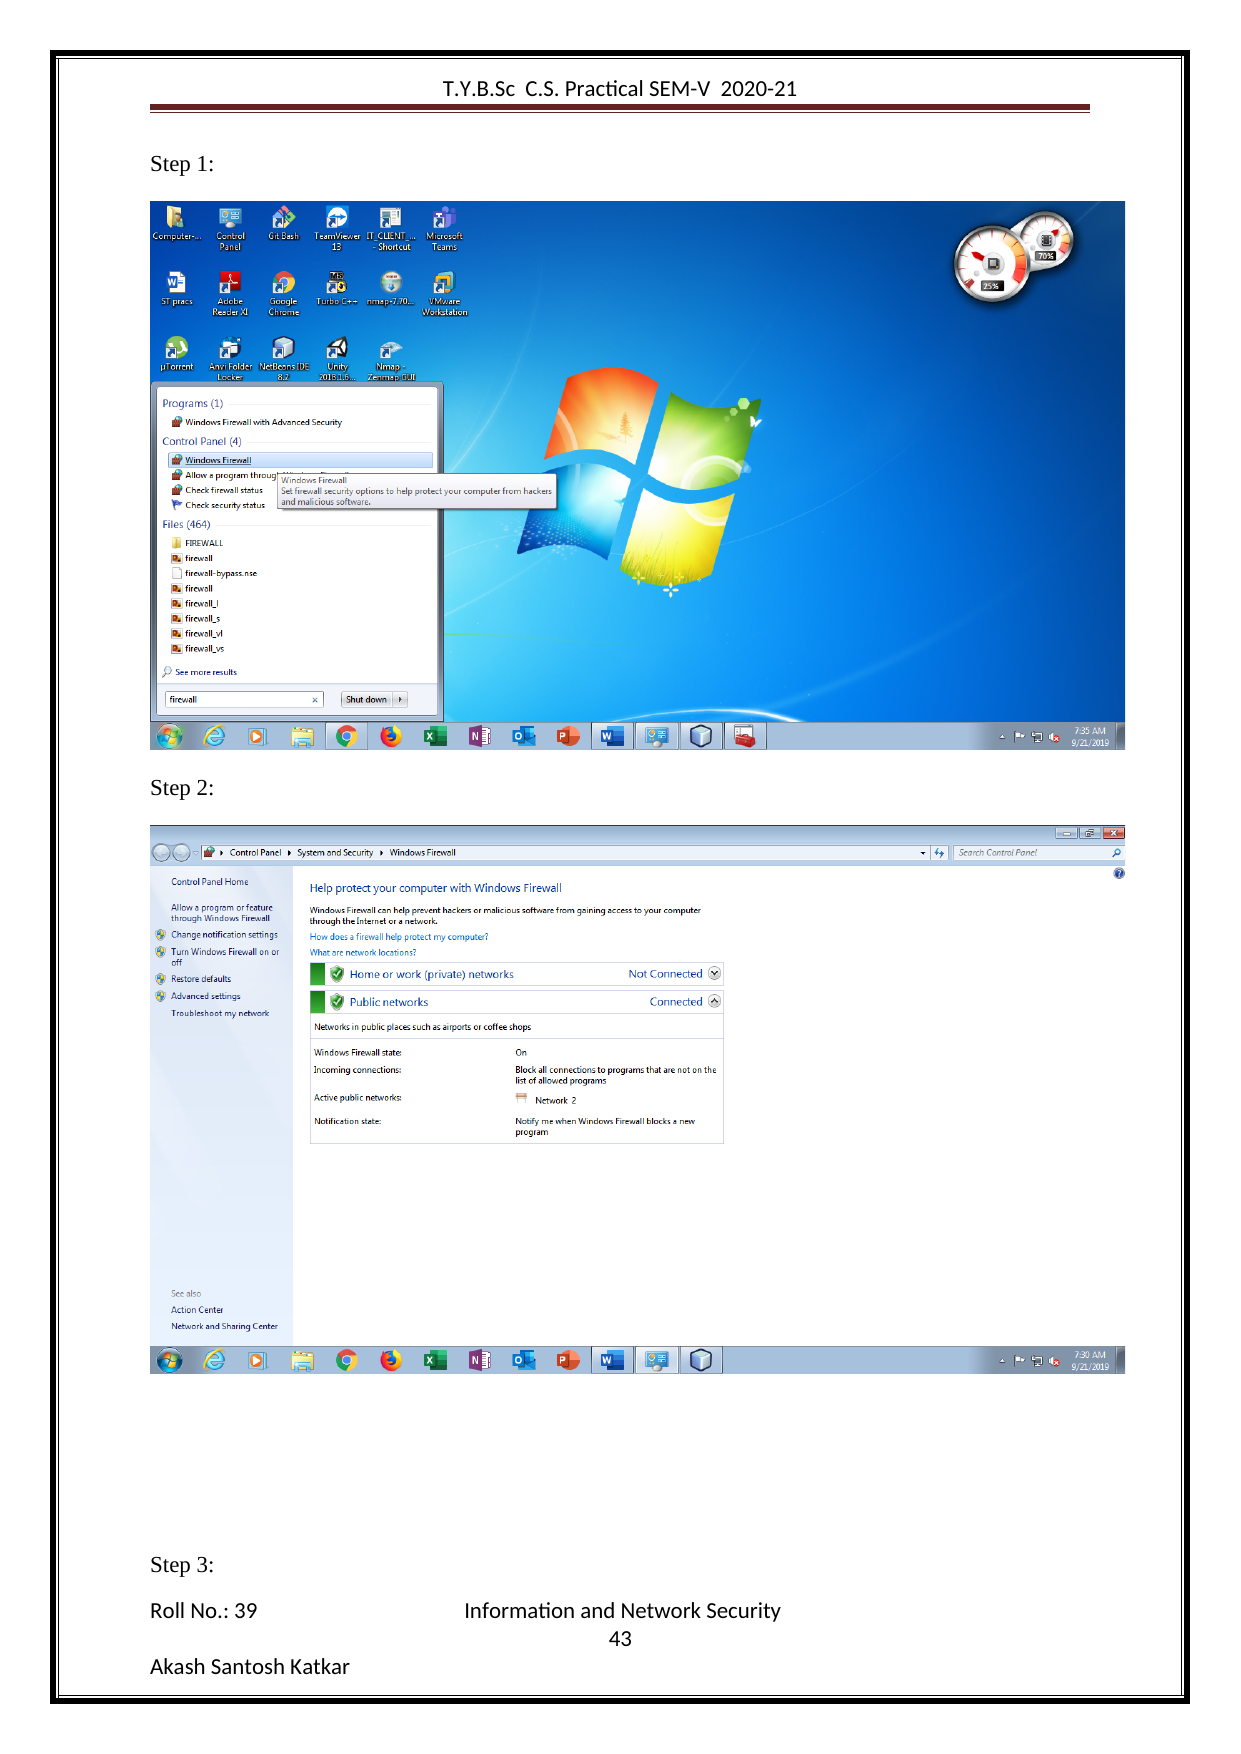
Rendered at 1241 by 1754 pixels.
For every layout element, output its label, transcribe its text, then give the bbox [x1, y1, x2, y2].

text Step 3: [150, 1551, 1090, 1578]
picture [150, 201, 1125, 750]
text Step 2: [150, 774, 1090, 801]
text Step 1: [150, 150, 1090, 176]
picture [150, 825, 1125, 1374]
